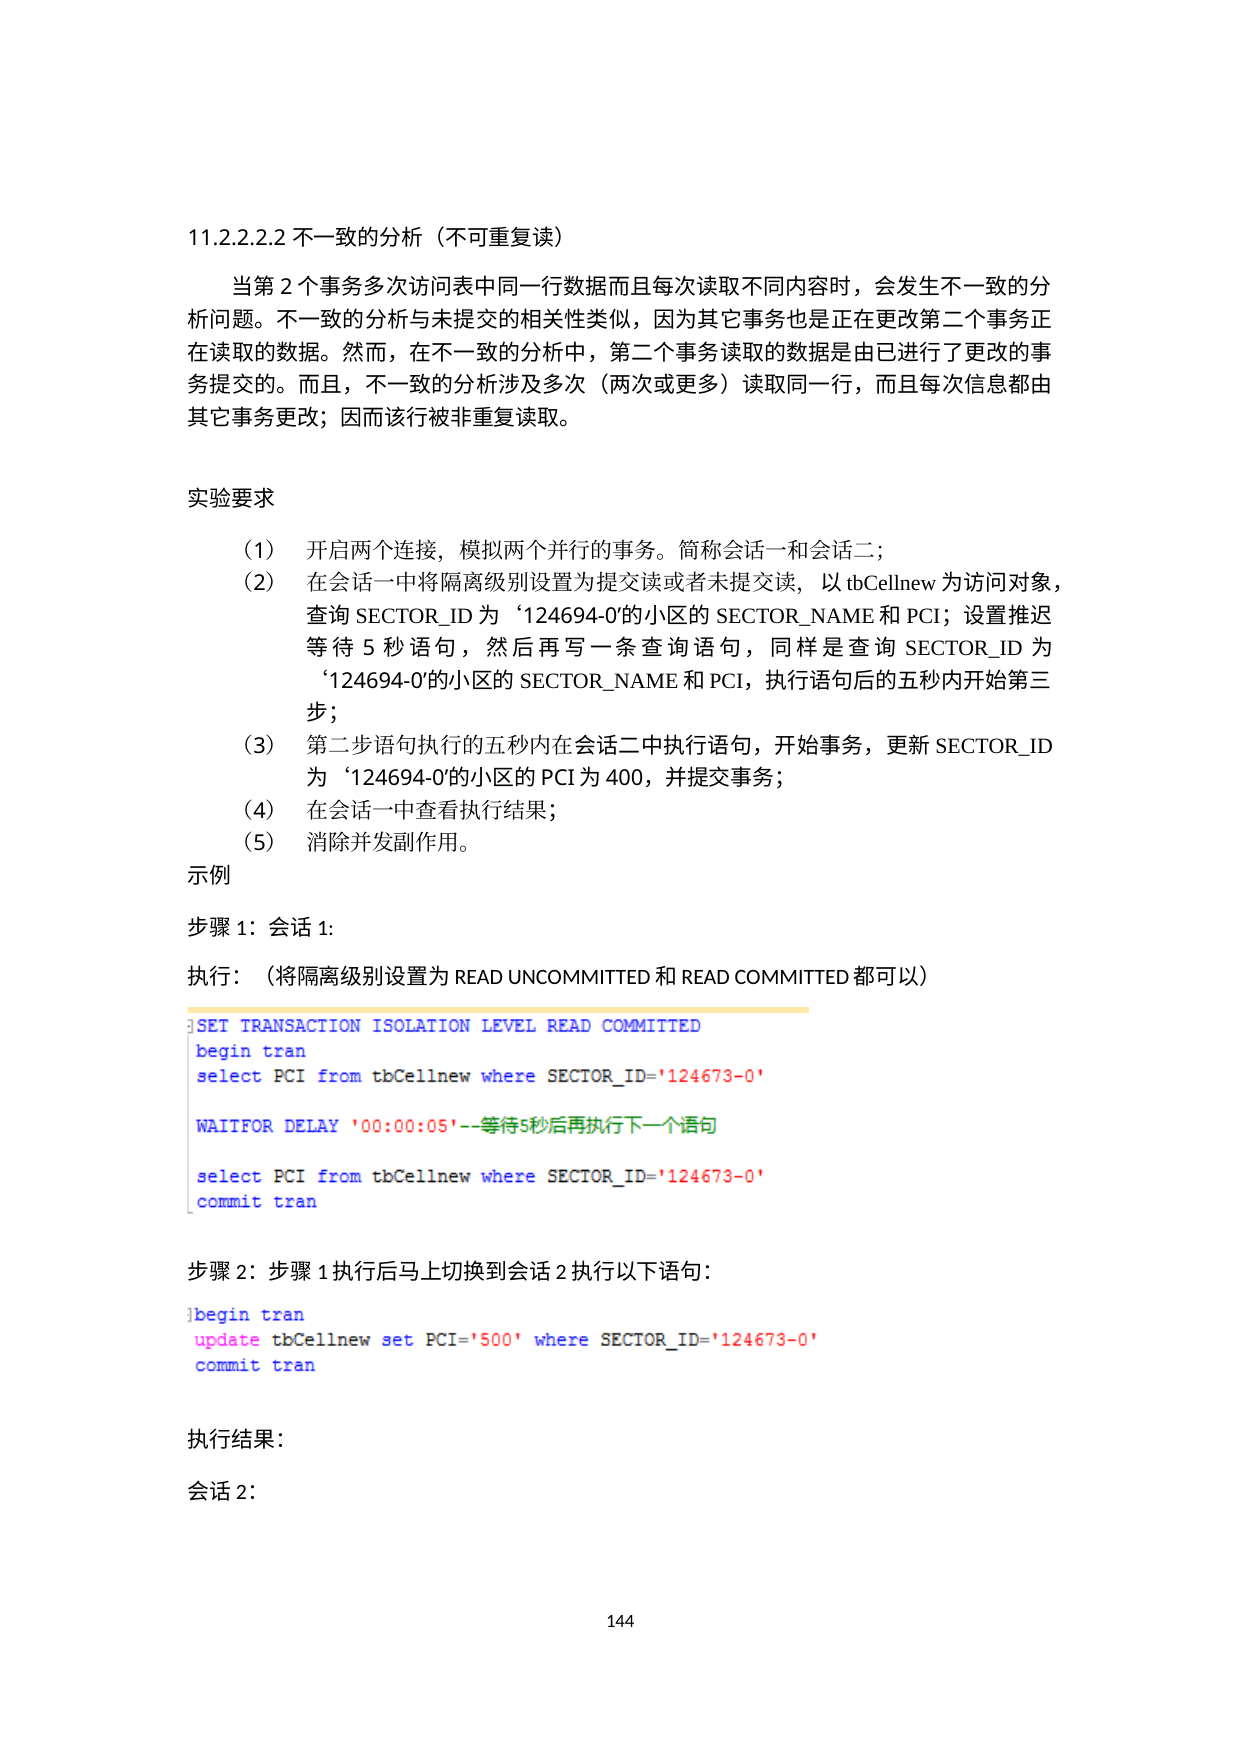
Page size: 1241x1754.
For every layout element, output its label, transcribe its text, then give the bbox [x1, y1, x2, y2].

text 会话2： [187, 1473, 1053, 1506]
picture [187, 1305, 843, 1376]
list 在会话一中查看执行结果； [231, 792, 1053, 825]
text 当第2个事务多次访问表中同一行数据而且每次读取不同内容时，会发生不一致的分析问题。不一致的分析与未提交的相关性类似，因为其它事务也是正在更改第二个事务正在读取的数据。然而，在不一致的分析中，第二个事务读取的数据是由已进行了更改的事务提交的。而且，不一致的分析涉及多次（两次或更多）读取同一行，而且每次信息都由其它事务更改；因而该行被非重复读取。 [187, 269, 1053, 432]
text 执行：（将隔离级别设置为READ UNCOMMITTED和READ COMMITTED都可以） [187, 958, 1053, 991]
picture [187, 1007, 810, 1217]
list 开启两个连接，模拟两个并行的事务。简称会话一和会话二； [231, 532, 1053, 565]
list 第二步语句执行的五秒内在会话二中执行语句，开始事务，更新SECTOR_ID为‘124694-0’的小区的PCI为400，并提交事务； [231, 727, 1053, 792]
list 在会话一中将隔离级别设置为提交读或者未提交读，以tbCellnew为访问对象，查询SECTOR_ID为‘124694-0’的小区的SECTOR_NAME和PCI；设置推迟等待5秒语句，然后再写一条查询语句，同样是查询SECTOR_ID为‘124694-0’的小区的SECTOR_NAME和PCI，执行语句后的五秒内开始第三步； [231, 565, 1053, 727]
text 执行结果： [187, 1422, 1053, 1454]
text 实验要求 [187, 481, 1053, 513]
text 示例 [187, 857, 1053, 890]
text 步骤2：步骤1执行后马上切换到会话2执行以下语句： [187, 1254, 1053, 1286]
list 消除并发副作用。 [231, 825, 1053, 857]
text 步骤1：会话1: [187, 909, 1053, 942]
subtitle 11.2.2.2.2 不一致的分析（不可重复读） [187, 219, 1053, 252]
